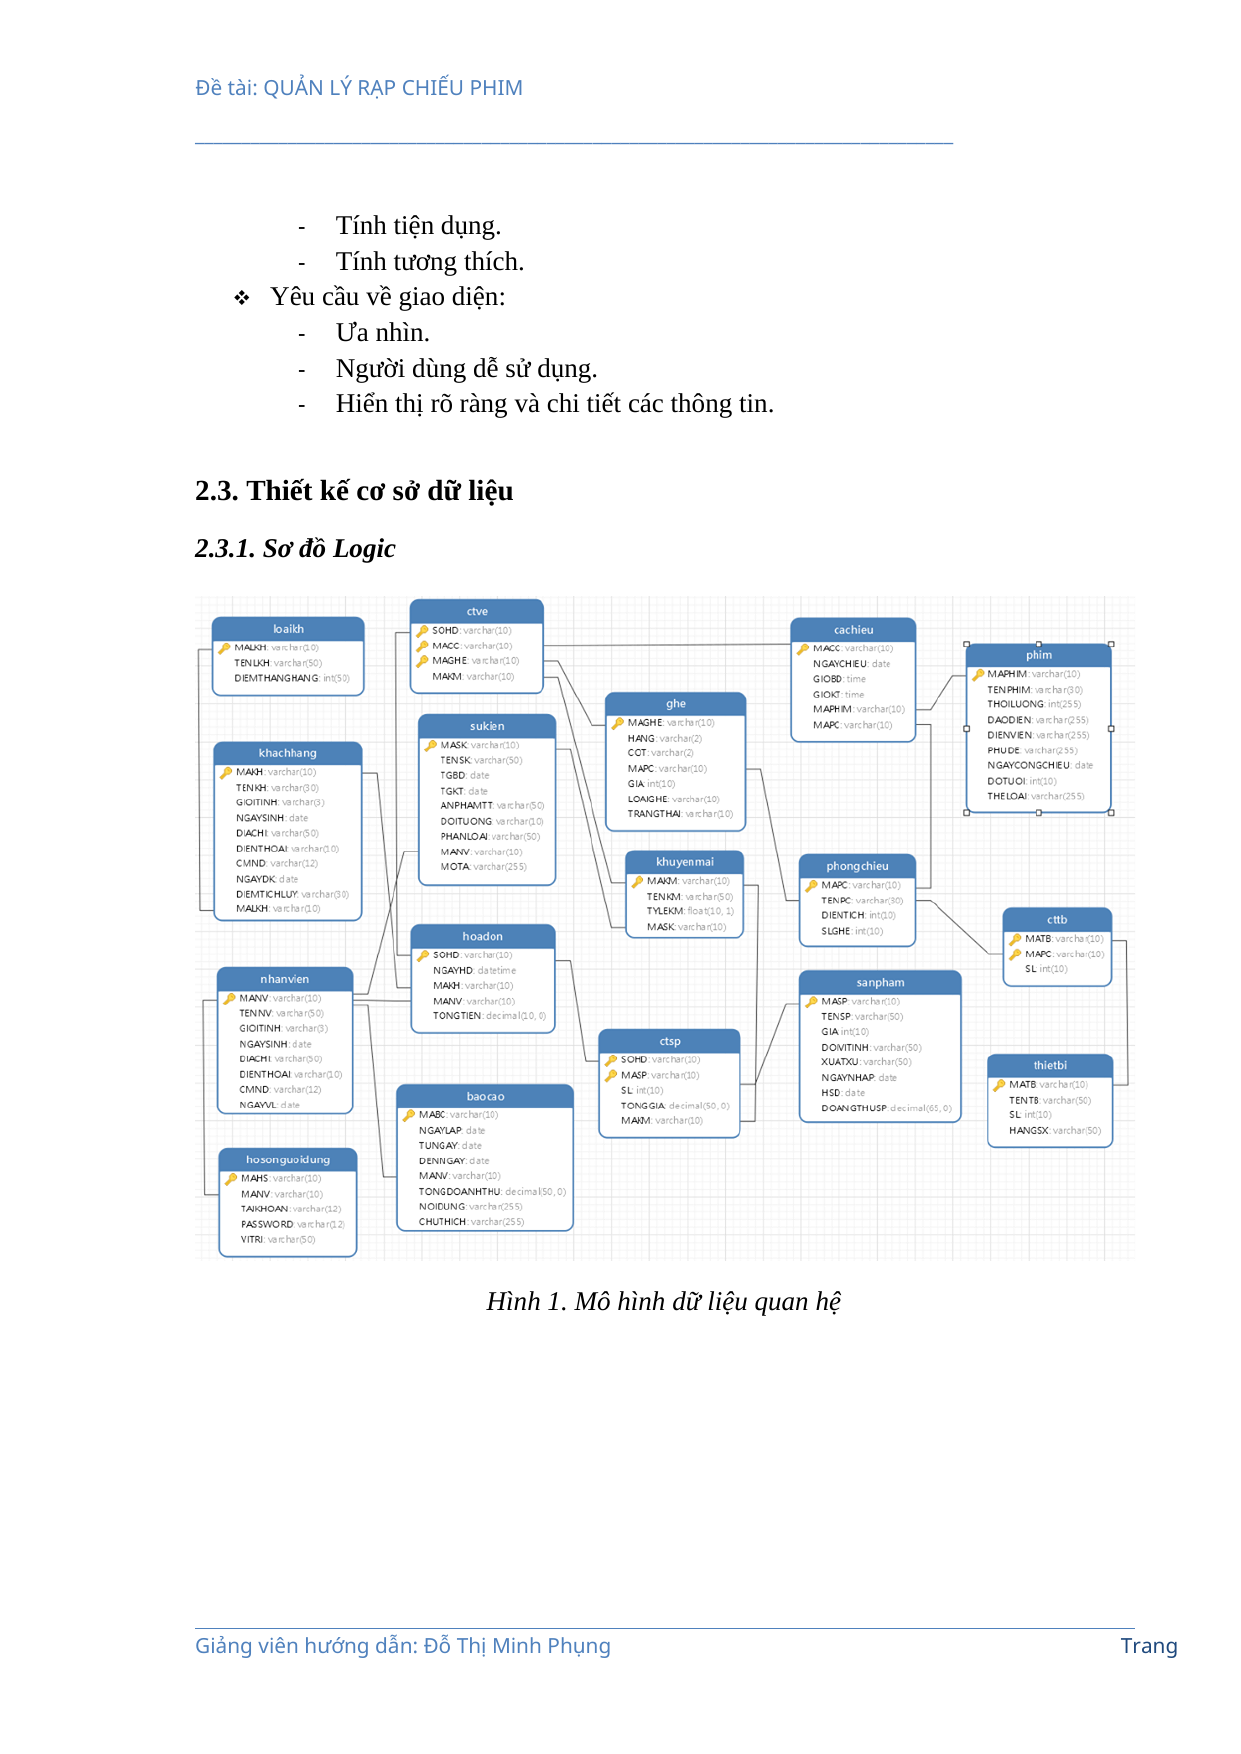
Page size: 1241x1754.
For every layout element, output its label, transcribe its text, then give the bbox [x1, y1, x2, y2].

subtitle 2.3. Thiết kế cơ sở dữ liệu [195, 473, 1135, 507]
list Hiển thị rõ ràng và chi tiết các thông tin. [298, 387, 1135, 419]
subtitle 2.3.1. Sơ đồ Logic [195, 533, 1135, 564]
list Ưa nhìn. [298, 316, 1135, 347]
list Người dùng dễ sử dụng. [298, 352, 1135, 383]
picture [195, 596, 1136, 1261]
text Hình 1. Mô hình dữ liệu quan hệ [195, 1285, 1135, 1317]
list Tính tương thích. [298, 244, 1135, 276]
list Tính tiện dụng. [298, 209, 1135, 240]
list Yêu cầu về giao diện: [232, 280, 1135, 311]
